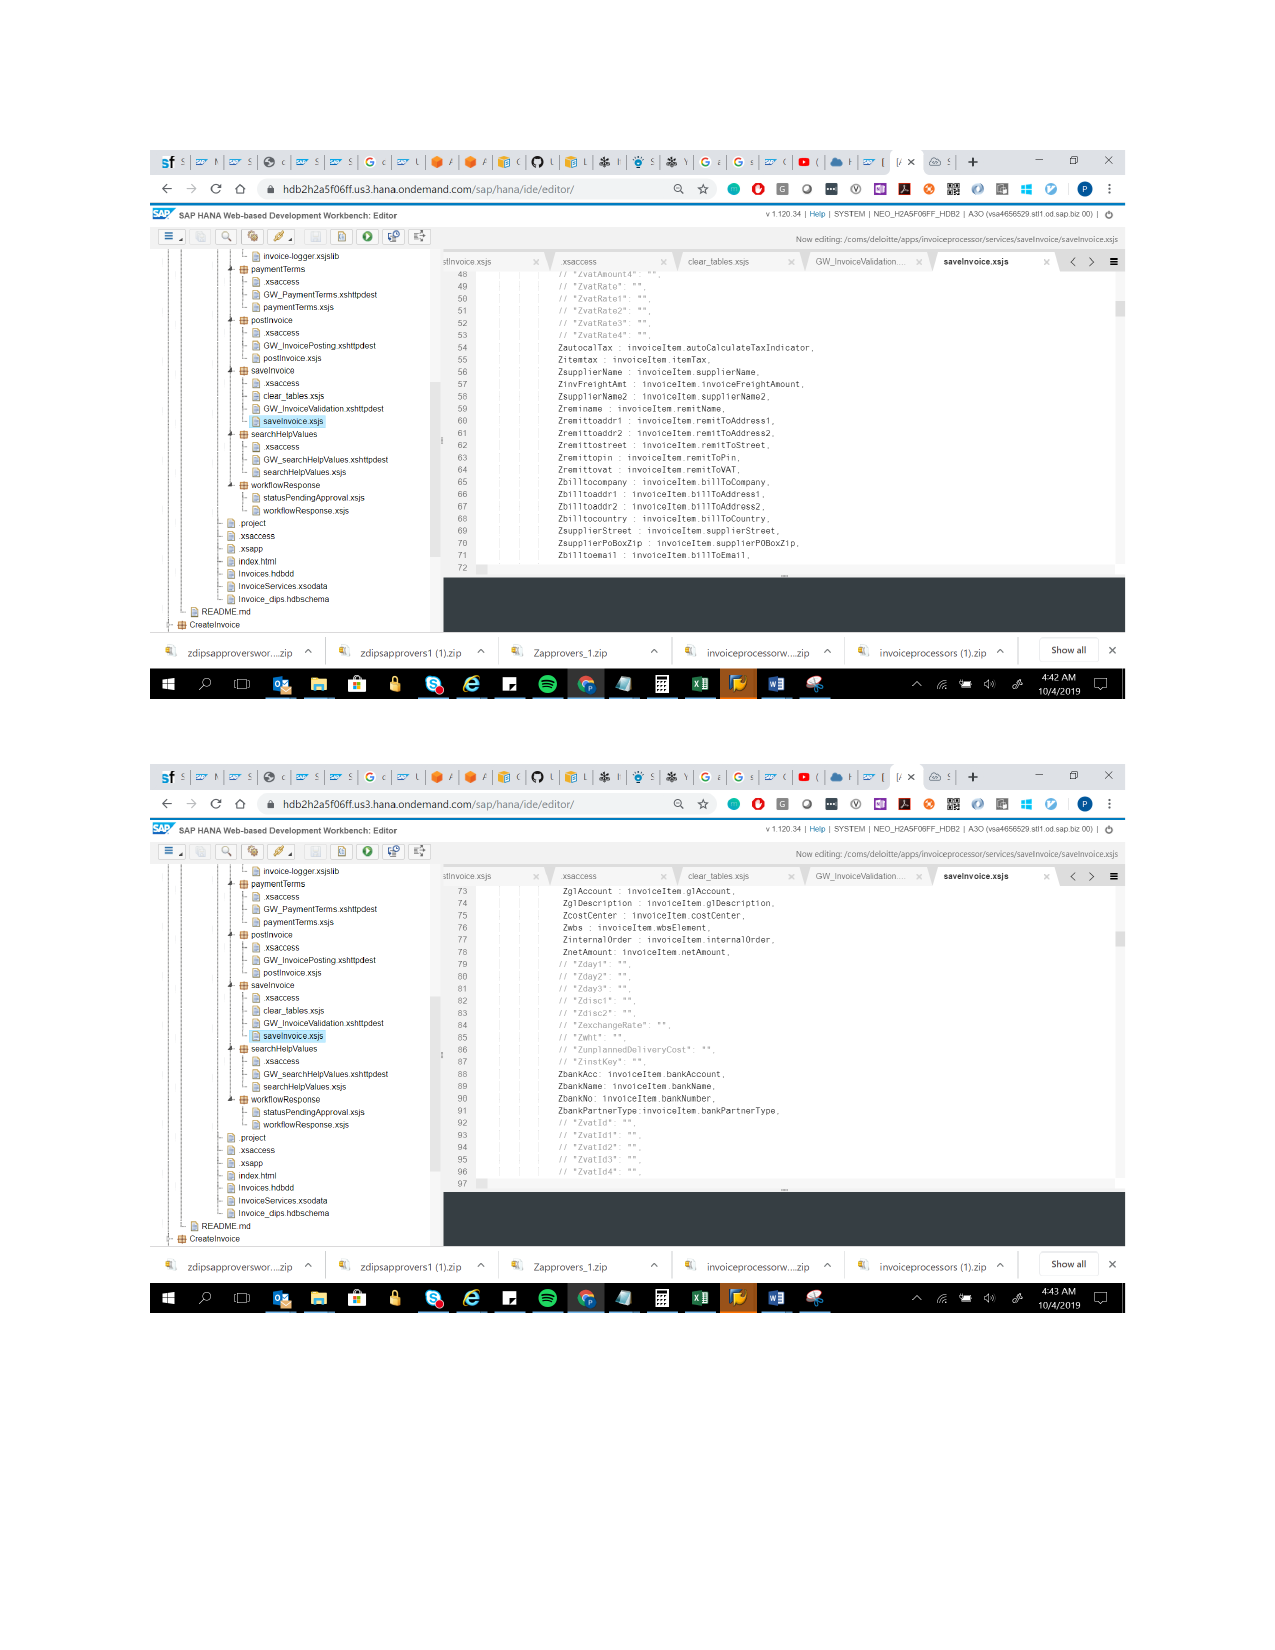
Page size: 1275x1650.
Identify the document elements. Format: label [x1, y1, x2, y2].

picture [150, 150, 1125, 699]
picture [150, 764, 1125, 1313]
